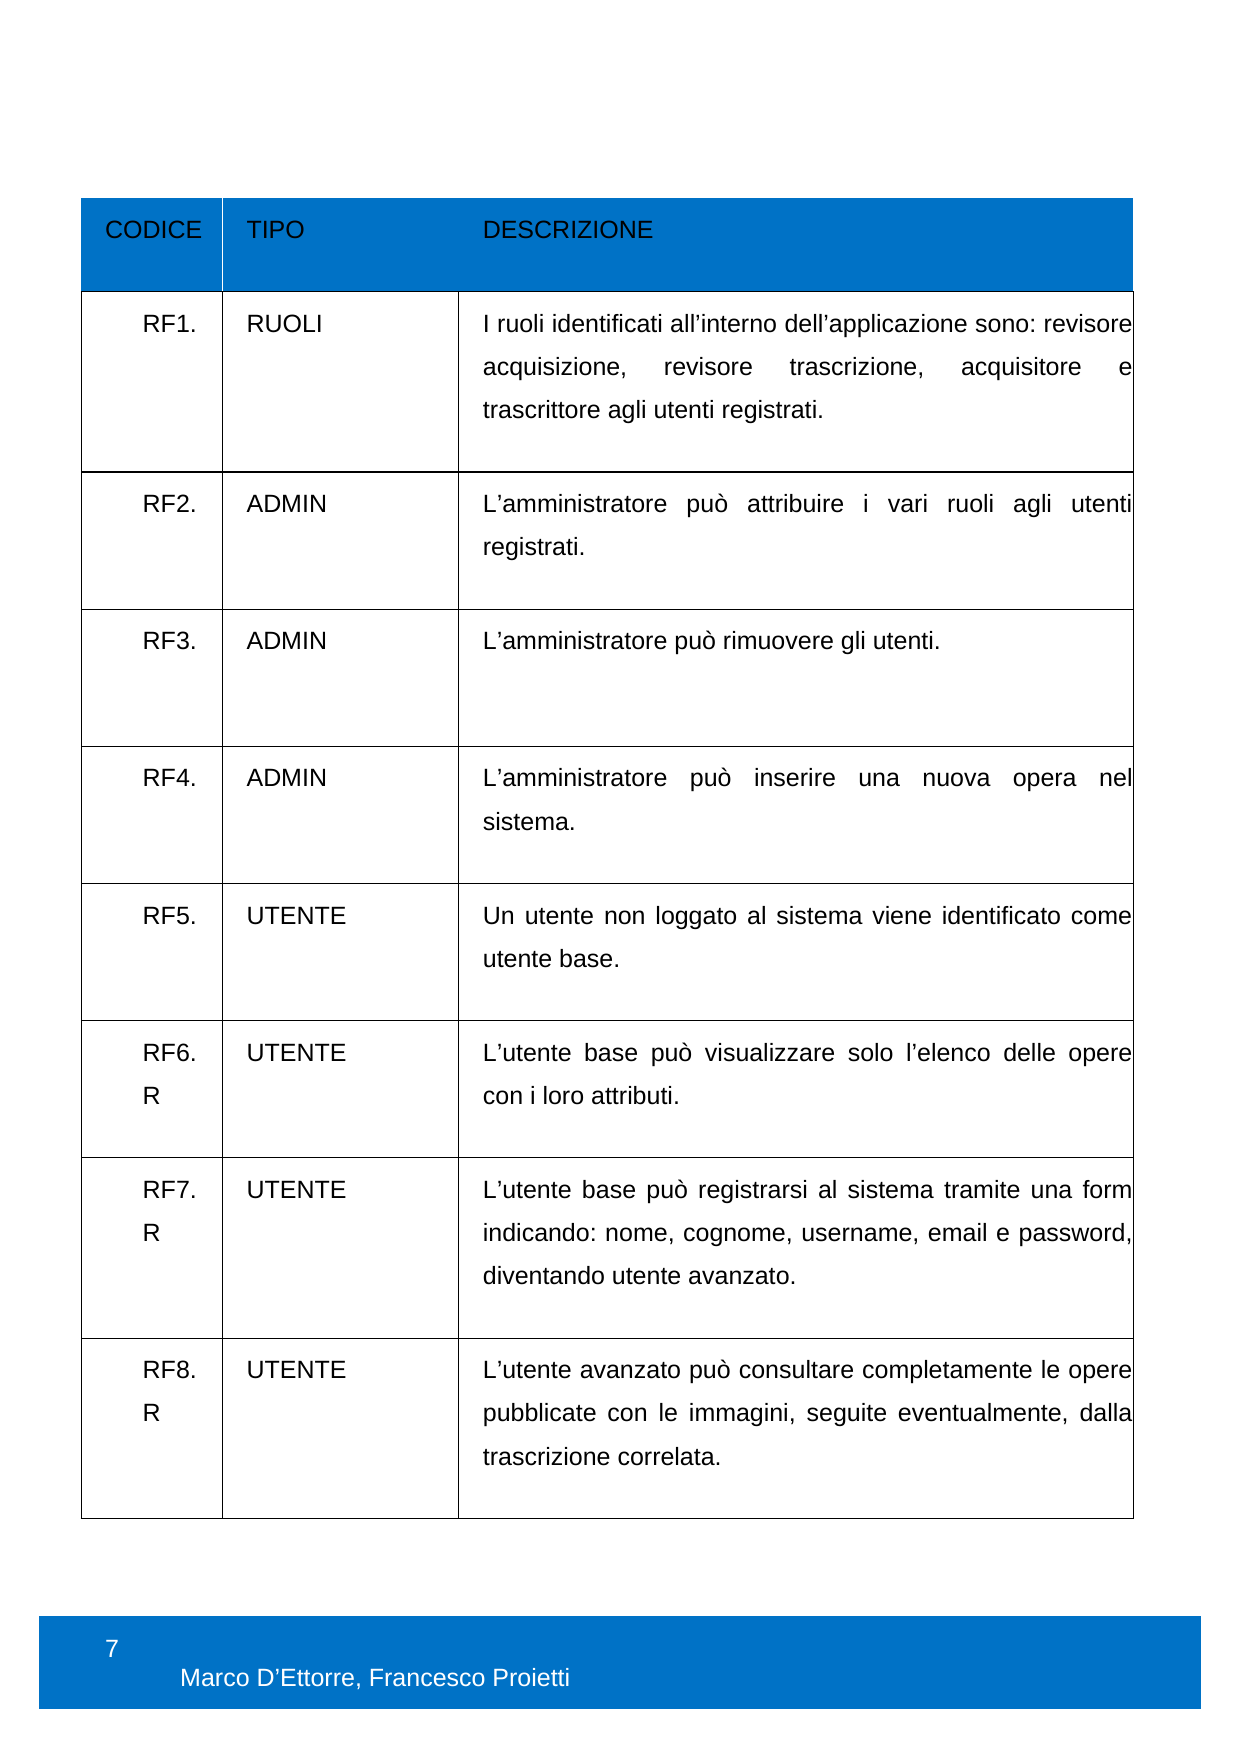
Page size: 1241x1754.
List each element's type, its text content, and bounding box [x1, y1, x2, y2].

table_cell [82, 747, 222, 883]
table_cell L’utente base può visualizzare solo l’elenco delle opere con i loro attributi. [459, 1021, 1133, 1157]
table_cell Un utente non loggato al sistema viene identificato come utente base. [459, 884, 1133, 1020]
table_cell L’utente base può registrarsi al sistema tramite una form indicando: nome, cognome, username, email e password, diventando utente avanzato. [459, 1158, 1133, 1338]
table_cell L’utente avanzato può consultare completamente le opere pubblicate con le immagini, seguite eventualmente, dalla trascrizione correlata. [459, 1339, 1133, 1518]
table_cell ADMIN [223, 473, 458, 608]
table_cell R [82, 1339, 222, 1518]
table_cell R [82, 1021, 222, 1157]
table_cell [82, 610, 222, 746]
table_cell [82, 473, 222, 608]
table_header CODICE [81, 198, 222, 291]
table_cell L’amministratore può rimuovere gli utenti. [459, 610, 1133, 746]
table_cell UTENTE [223, 884, 458, 1020]
table_cell [82, 292, 222, 471]
table_header TIPO [223, 198, 459, 291]
table_cell ADMIN [223, 747, 458, 883]
table_cell UTENTE [223, 1339, 458, 1518]
table_header DESCRIZIONE [459, 198, 1133, 291]
table_cell I ruoli identificati all’interno dell’applicazione sono: revisore acquisizione, revisore trascrizione, acquisitore e trascrittore agli utenti registrati. [459, 292, 1133, 471]
table_cell L’amministratore può attribuire i vari ruoli agli utenti registrati. [459, 473, 1133, 608]
table_cell R [82, 1158, 222, 1338]
table_cell ADMIN [223, 610, 458, 746]
table_cell RUOLI [223, 292, 458, 471]
table_cell [82, 884, 222, 1020]
table_cell L’amministratore può inserire una nuova opera nel sistema. [459, 747, 1133, 883]
table_cell UTENTE [223, 1158, 458, 1338]
table_cell UTENTE [223, 1021, 458, 1157]
